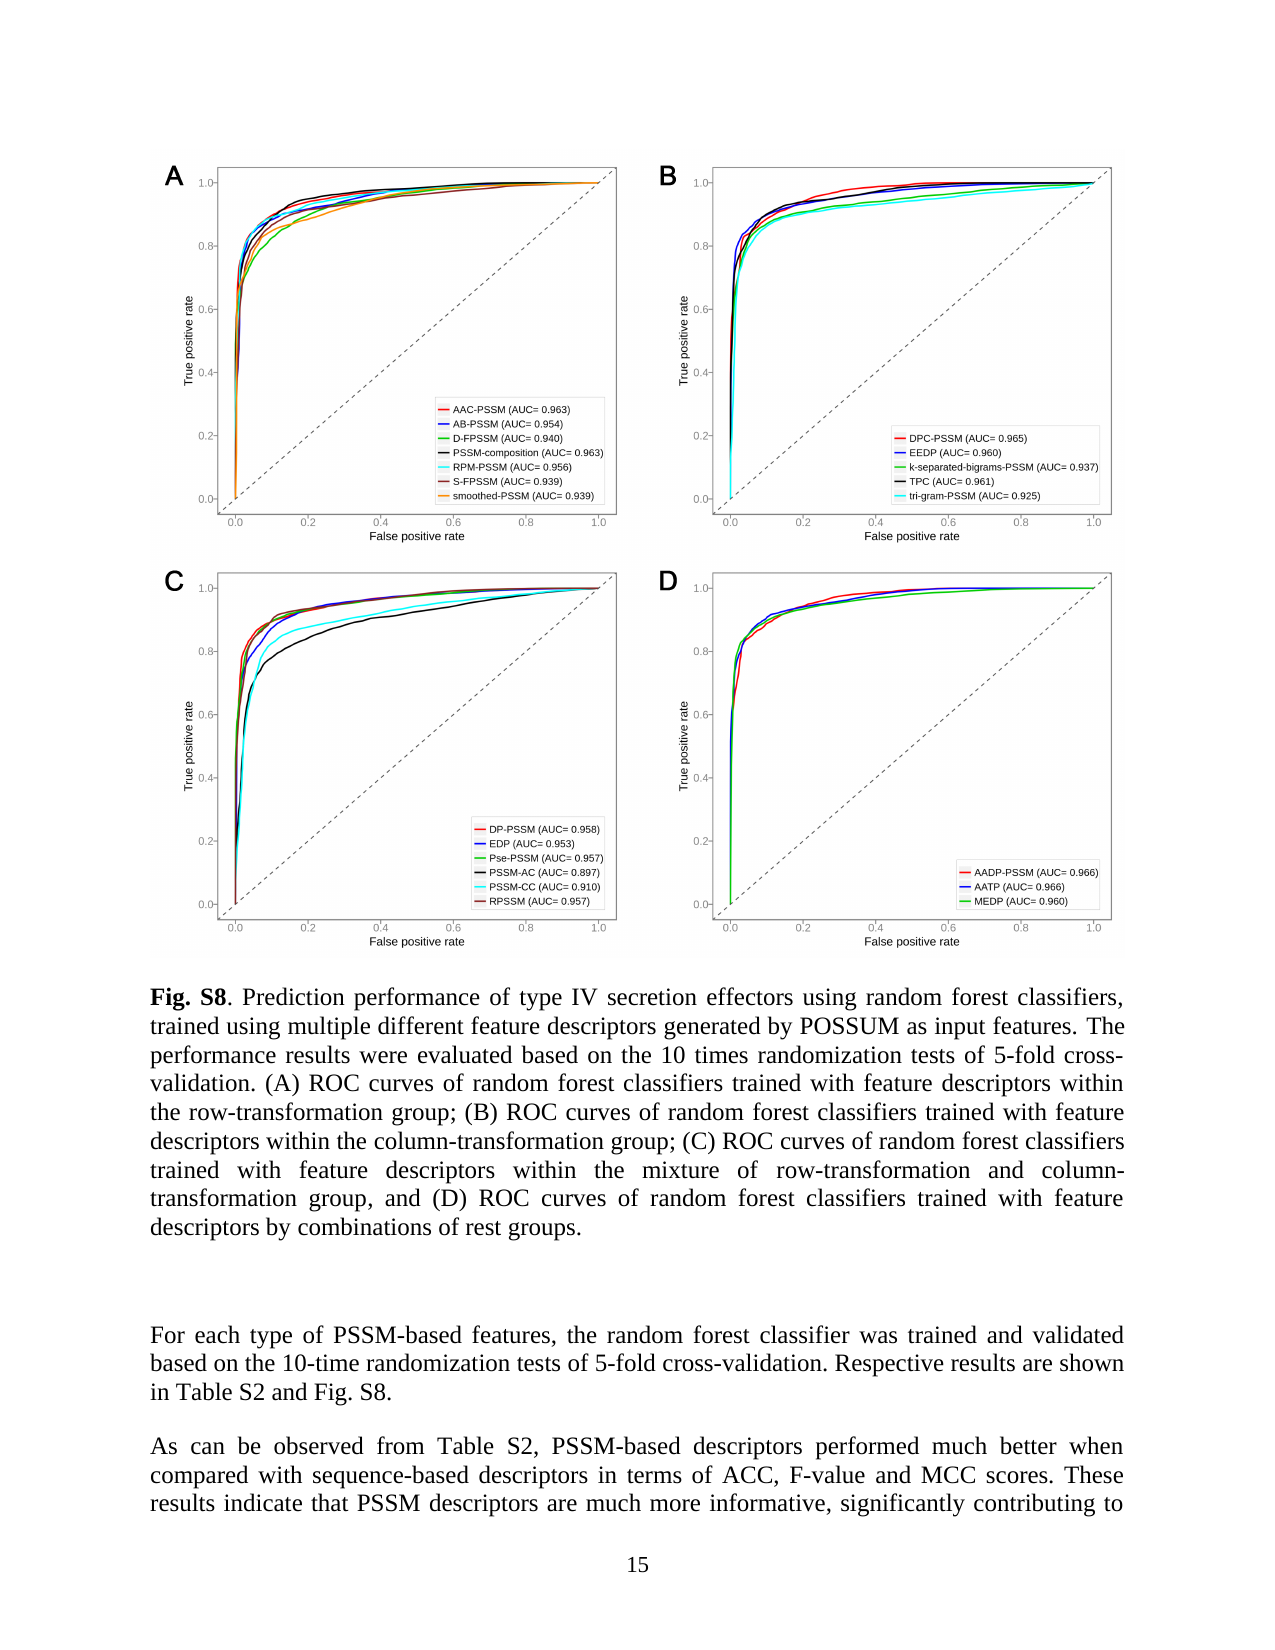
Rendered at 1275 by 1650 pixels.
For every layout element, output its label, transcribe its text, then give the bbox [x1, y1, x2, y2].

text For each type of PSSM-based features, the random forest classifier was trained and validated based on the 10-time randomization tests of 5-fold cross-validation. Respective results are shown in Table S2 and Fig. S8. [150, 1320, 1125, 1406]
text Fig. S8. Prediction performance of type IV secretion effectors using random forest classifiers, trained using multiple different feature descriptors generated by POSSUM as input features. The performance results were evaluated based on the 10 times randomization tests of 5-fold cross-validation. (A) ROC curves of random forest classifiers trained with feature descriptors within the row-transformation group; (B) ROC curves of random forest classifiers trained with feature descriptors within the column-transformation group; (C) ROC curves of random forest classifiers trained with feature descriptors within the mixture of row-transformation and column-transformation group, and (D) ROC curves of random forest classifiers trained with feature descriptors by combinations of rest groups. [150, 982, 1125, 1241]
picture [150, 149, 1125, 958]
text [150, 1431, 1125, 1517]
